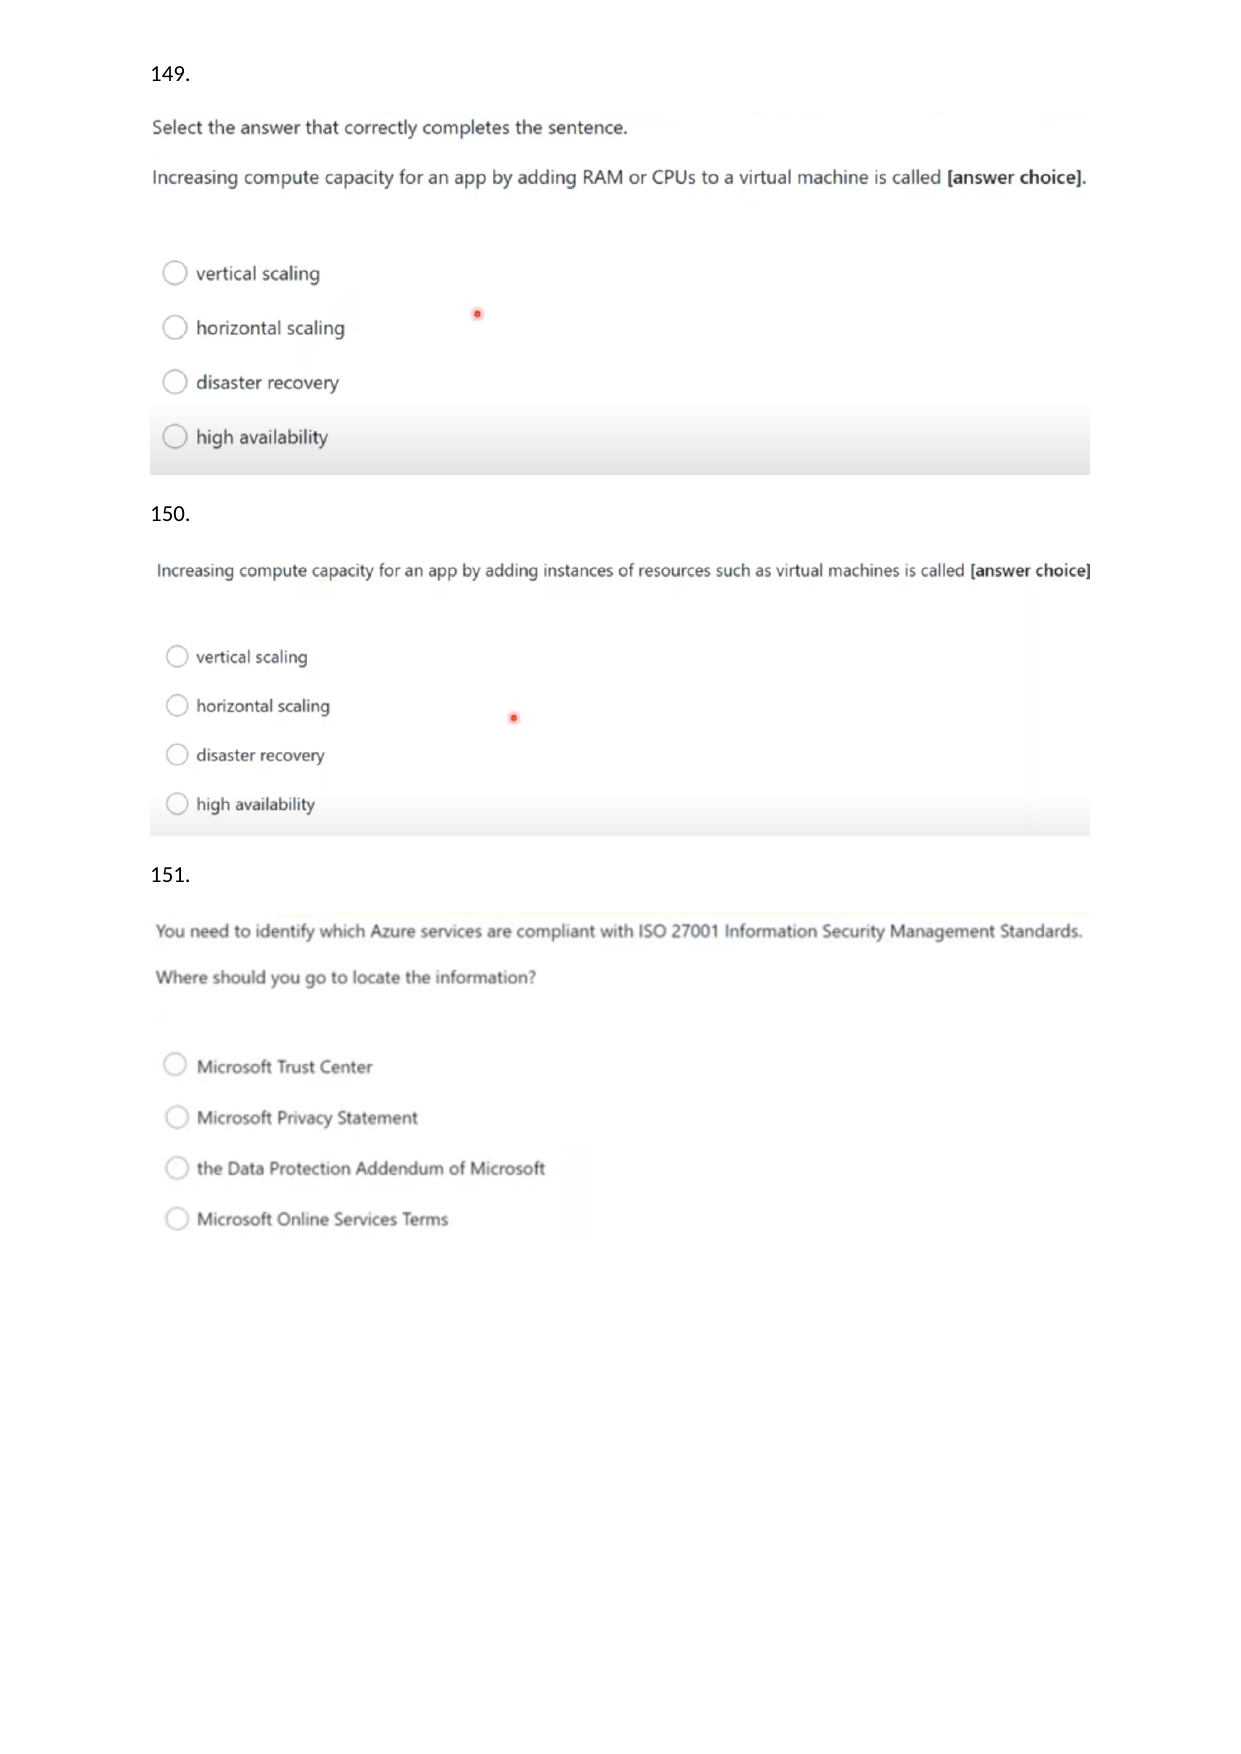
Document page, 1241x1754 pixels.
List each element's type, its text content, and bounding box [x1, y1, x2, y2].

picture [150, 913, 1091, 1240]
text 149. [150, 59, 1090, 87]
picture [150, 112, 1091, 475]
picture [150, 552, 1091, 836]
text 151. [150, 860, 1090, 888]
text 150. [150, 499, 1090, 527]
